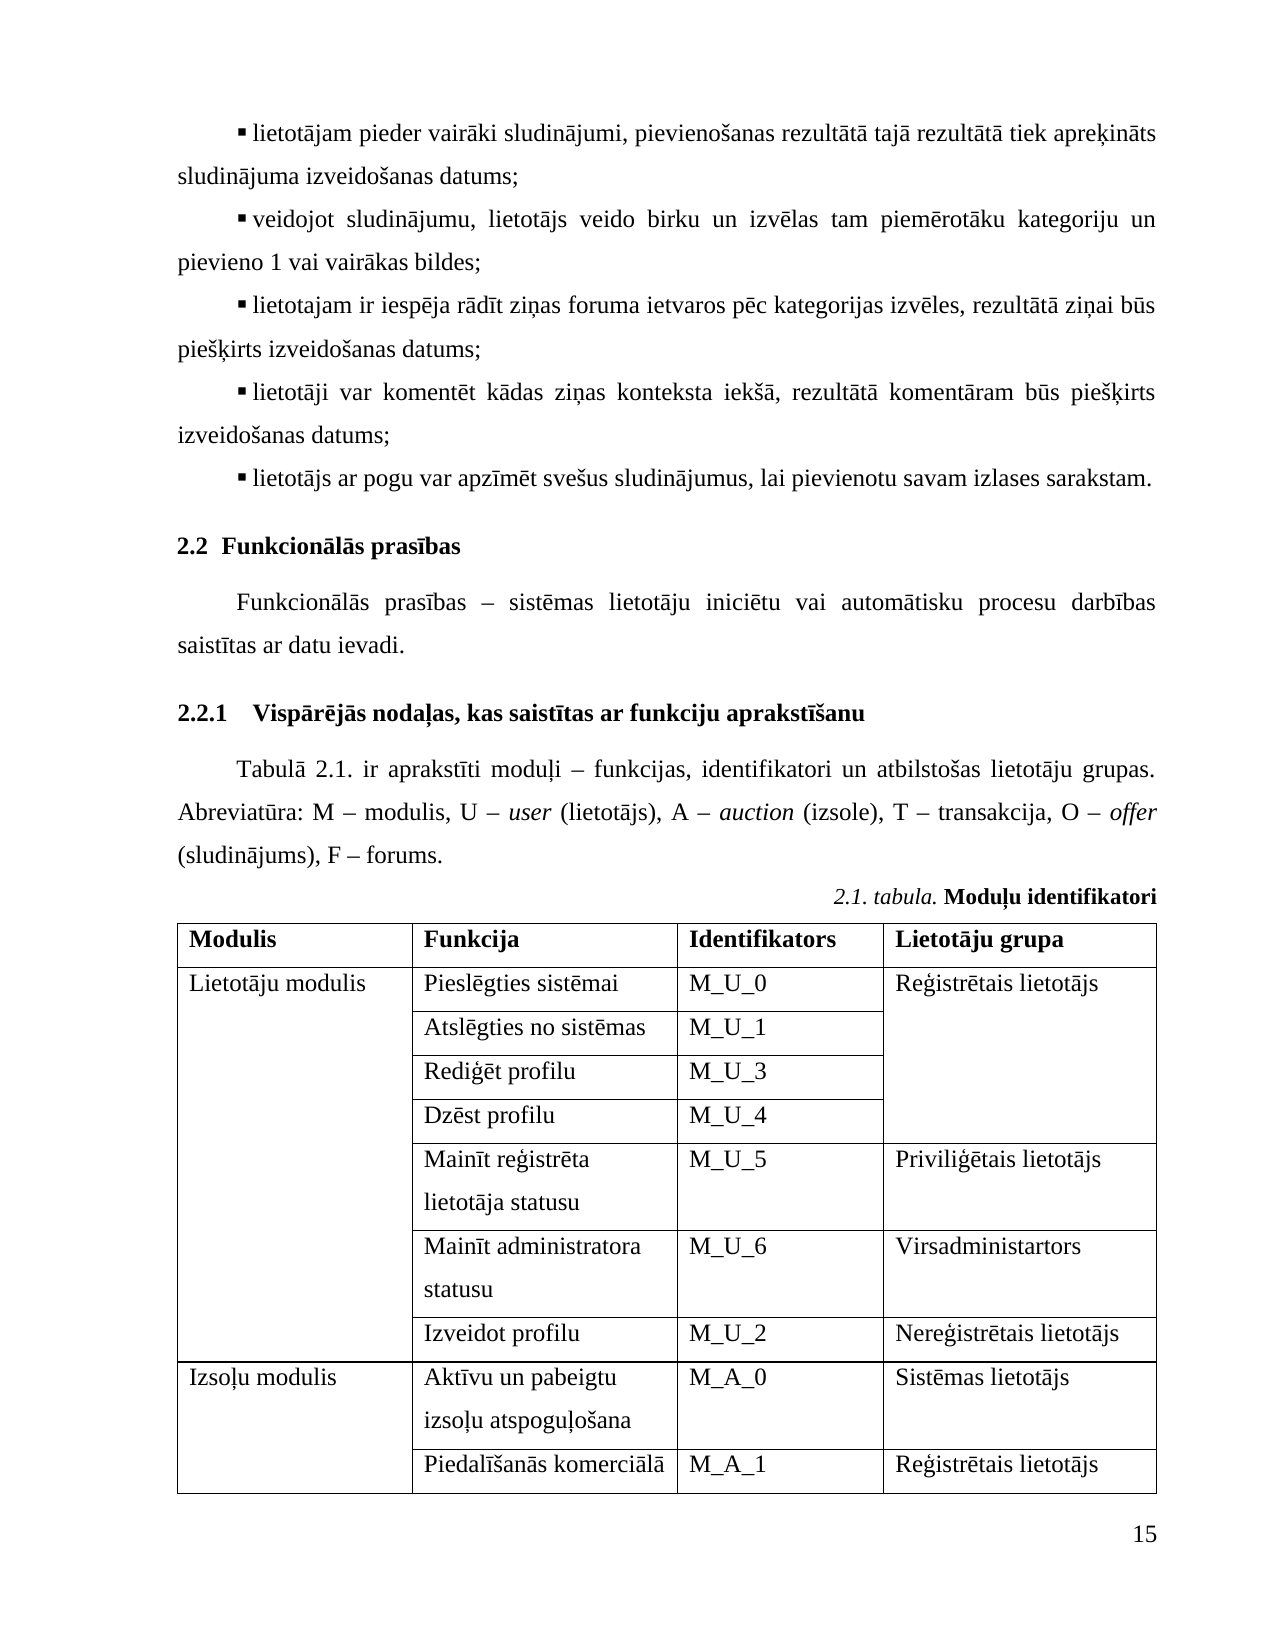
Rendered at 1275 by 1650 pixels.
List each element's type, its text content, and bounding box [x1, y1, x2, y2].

table_cell Rediģēt profilu [413, 1056, 677, 1099]
table_cell M_U_5 [678, 1144, 883, 1230]
text 2.1. tabula. Moduļu identifikatori [236, 883, 1157, 909]
table_cell Mainīt administratora statusu [413, 1231, 677, 1317]
list lietotāji var komentēt kādas ziņas konteksta iekšā, rezultātā komentāram būs piešķirts izveidošanas datums; [177, 377, 1157, 449]
table_cell M_A_0 [678, 1363, 883, 1448]
table_header Identifikators [678, 924, 883, 967]
table_cell M_U_3 [678, 1056, 883, 1099]
table_header Modulis [178, 924, 412, 967]
table_cell Izsoļu modulis [178, 1363, 412, 1493]
table_header Funkcija [413, 924, 677, 967]
table_cell Sistēmas lietotājs [884, 1363, 1156, 1448]
list lietotājam pieder vairāki sludinājumi, pievienošanas rezultātā tajā rezultātā tiek apreķināts sludinājuma izveidošanas datums; [177, 118, 1157, 190]
table_cell Dzēst profilu [413, 1100, 677, 1143]
table_cell M_A_1 [678, 1450, 883, 1493]
table_cell Mainīt reģistrēta lietotāja statusu [413, 1144, 677, 1230]
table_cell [884, 1450, 1156, 1493]
list veidojot sludinājumu, lietotājs veido birku un izvēlas tam piemērotāku kategoriju un pievieno 1 vai vairākas bildes; [177, 204, 1157, 276]
table_cell Pieslēgties sistēmai [413, 968, 677, 1011]
text Funkcionālās prasības – sistēmas lietotāju iniciētu vai automātisku procesu darbības saistītas ar datu ievadi. [177, 587, 1157, 659]
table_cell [413, 1450, 677, 1493]
table_cell Izveidot profilu [413, 1318, 677, 1361]
text Funkcionālās prasības [177, 531, 1157, 560]
table_cell M_U_1 [678, 1012, 883, 1055]
table_cell M_U_2 [678, 1318, 883, 1361]
table_cell M_U_6 [678, 1231, 883, 1317]
table_cell M_U_4 [678, 1100, 883, 1143]
table_cell Nereģistrētais lietotājs [884, 1318, 1156, 1361]
text Vispārējās nodaļas, kas saistītas ar funkciju aprakstīšanu [177, 698, 1157, 727]
table_cell Reģistrētais lietotājs [884, 968, 1156, 1143]
table_cell M_U_0 [678, 968, 883, 1011]
table_cell Virsadministartors [884, 1231, 1156, 1317]
table_cell Lietotāju modulis [178, 968, 412, 1361]
table_header Lietotāju grupa [884, 924, 1156, 967]
list lietotajam ir iespēja rādīt ziņas foruma ietvaros pēc kategorijas izvēles, rezultātā ziņai būs piešķirts izveidošanas datums; [177, 291, 1157, 362]
list lietotājs ar pogu var apzīmēt svešus sludinājumus, lai pievienotu savam izlases sarakstam. [177, 463, 1157, 492]
text Tabulā 2.1. ir aprakstīti moduļi – funkcijas, identifikatori un atbilstošas lietotāju grupas. Abreviatūra: M – modulis, U – user (lietotājs), A – auction (izsole), T – transakcija, O – offer (sludinājums), F – forums. [177, 754, 1157, 869]
table_cell Aktīvu un pabeigtu izsoļu atspoguļošana [413, 1363, 677, 1448]
table_cell Atslēgties no sistēmas [413, 1012, 677, 1055]
table_cell Priviliģētais lietotājs [884, 1144, 1156, 1230]
